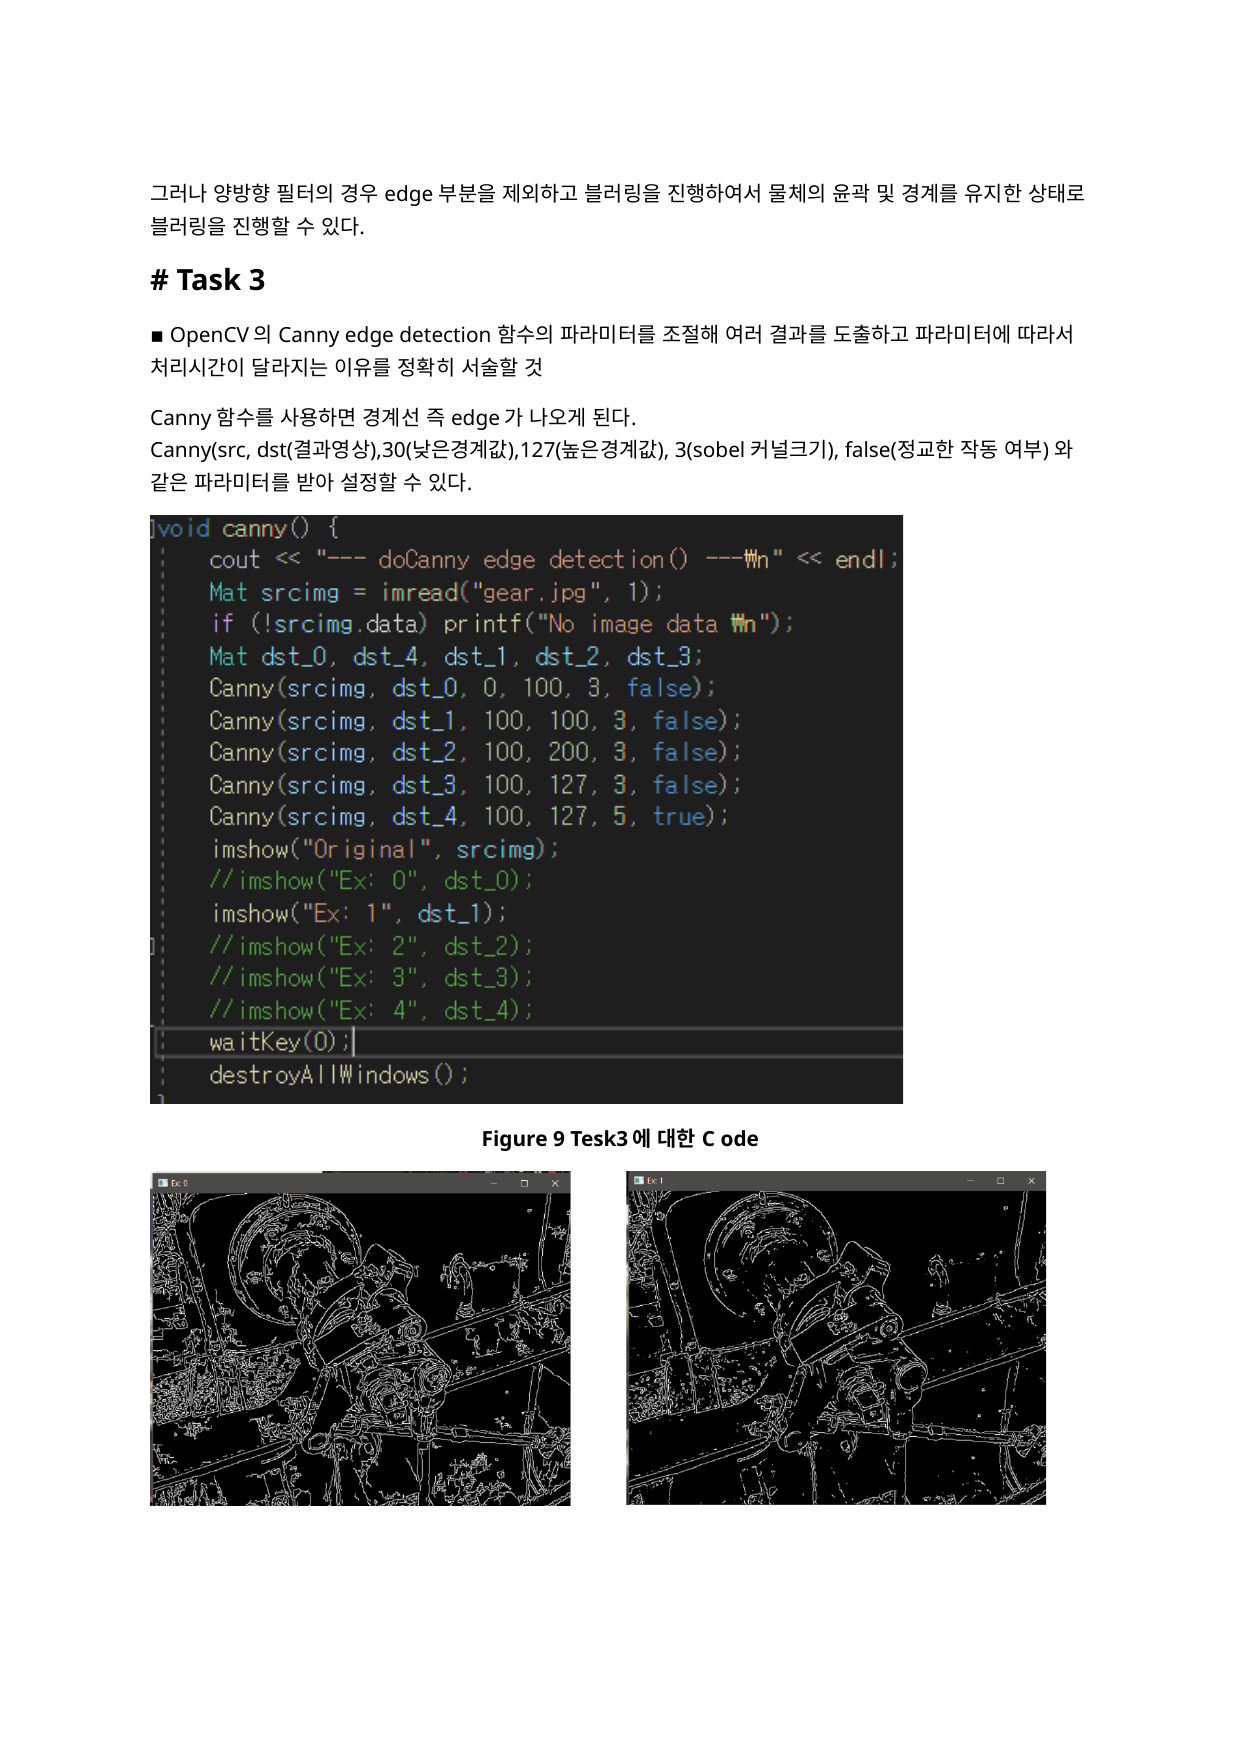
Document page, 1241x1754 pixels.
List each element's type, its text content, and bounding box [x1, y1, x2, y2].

text Figure 9 Tesk3에 대한 C ode [150, 1122, 1090, 1152]
picture [150, 1171, 571, 1506]
picture [150, 515, 904, 1104]
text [150, 177, 1090, 240]
picture [626, 1171, 1047, 1505]
text # Task 3 [150, 259, 1090, 299]
text Canny 함수를 사용하면 경계선 즉 edge가 나오게 된다. Canny(src, dst(결과영상),30(낮은경계값),127(높은경계값), 3(sobel 커널크기), false(정교한 작동 여부) 와 같은 파라미터를 받아 설정할 수 있다. [150, 401, 1090, 496]
text ▪ OpenCV의 Canny edge detection 함수의 파라미터를 조절해 여러 결과를 도출하고 파라미터에 따라서 처리시간이 달라지는 이유를 정확히 서술할 것 [150, 319, 1090, 382]
